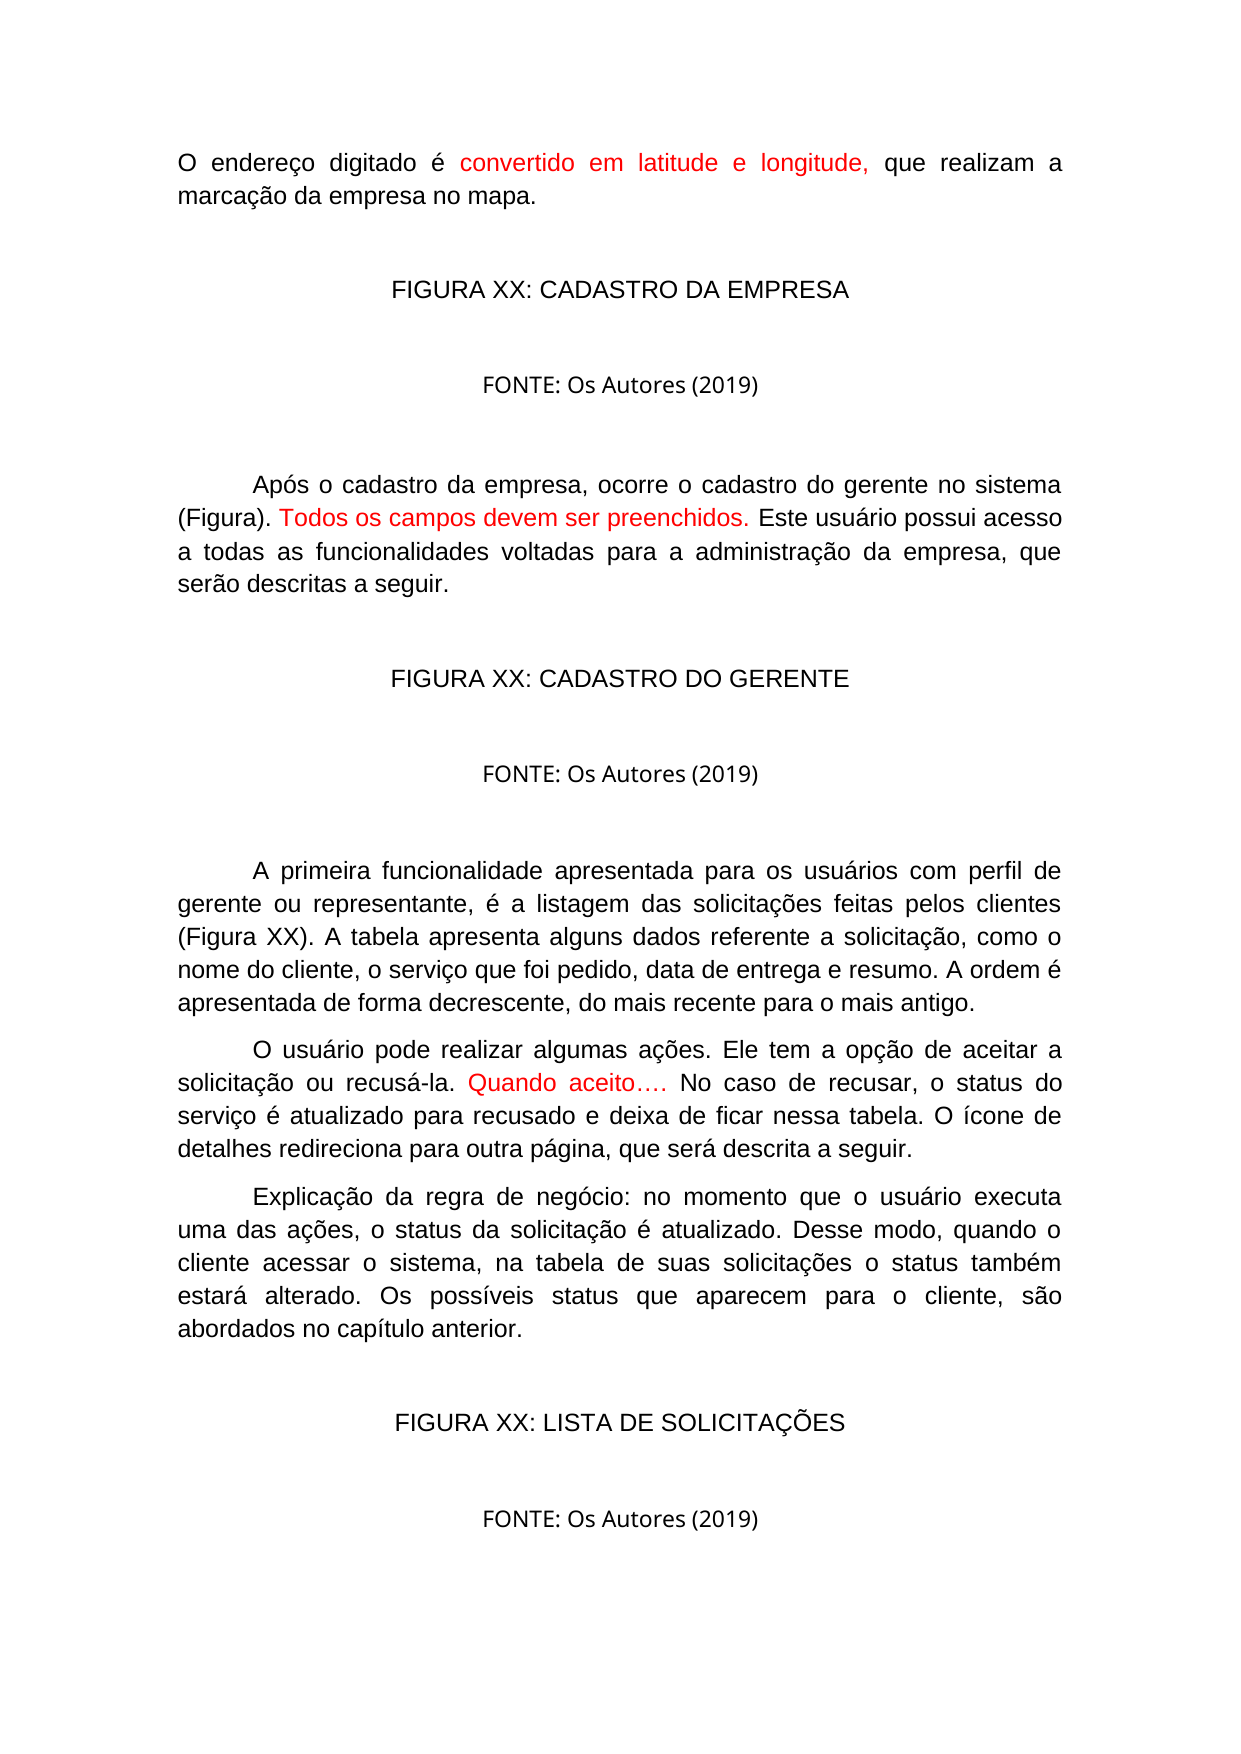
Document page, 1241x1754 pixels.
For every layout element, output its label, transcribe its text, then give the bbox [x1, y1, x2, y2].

text FIGURA XX: CADASTRO DA EMPRESA [177, 275, 1063, 304]
text FIGURA XX: LISTA DE SOLICITAÇÕES [177, 1408, 1063, 1437]
text FONTE: Os Autores (2019) [177, 758, 1063, 789]
text A primeira funcionalidade apresentada para os usuários com perfil de gerente ou representante, é a listagem das solicitações feitas pelos clientes (Figura XX). A tabela apresenta alguns dados referente a solicitação, como o nome do cliente, o serviço que foi pedido, data de entrega e resumo. A ordem é apresentada de forma decrescente, do mais recente para o mais antigo. [177, 856, 1063, 1016]
text FIGURA XX: CADASTRO DO GERENTE [177, 664, 1063, 693]
text Explicação da regra de negócio: no momento que o usuário executa uma das ações, o status da solicitação é atualizado. Desse modo, quando o cliente acessar o sistema, na tabela de suas solicitações o status também estará alterado. Os possíveis status que aparecem para o cliente, são abordados no capítulo anterior. [177, 1182, 1063, 1343]
text FONTE: Os Autores (2019) [177, 369, 1063, 401]
text Após o cadastro da empresa, ocorre o cadastro do gerente no sistema (Figura). Todos os campos devem ser preenchidos. Este usuário possui acesso a todas as funcionalidades voltadas para a administração da empresa, que serão descritas a seguir. [177, 470, 1063, 598]
text O usuário pode realizar algumas ações. Ele tem a opção de aceitar a solicitação ou recusá-la. Quando aceito…. No caso de recusar, o status do serviço é atualizado para recusado e deixa de ficar nessa tabela. O ícone de detalhes redireciona para outra página, que será descrita a seguir. [177, 1035, 1063, 1163]
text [177, 148, 1063, 209]
text FONTE: Os Autores (2019) [177, 1503, 1063, 1534]
